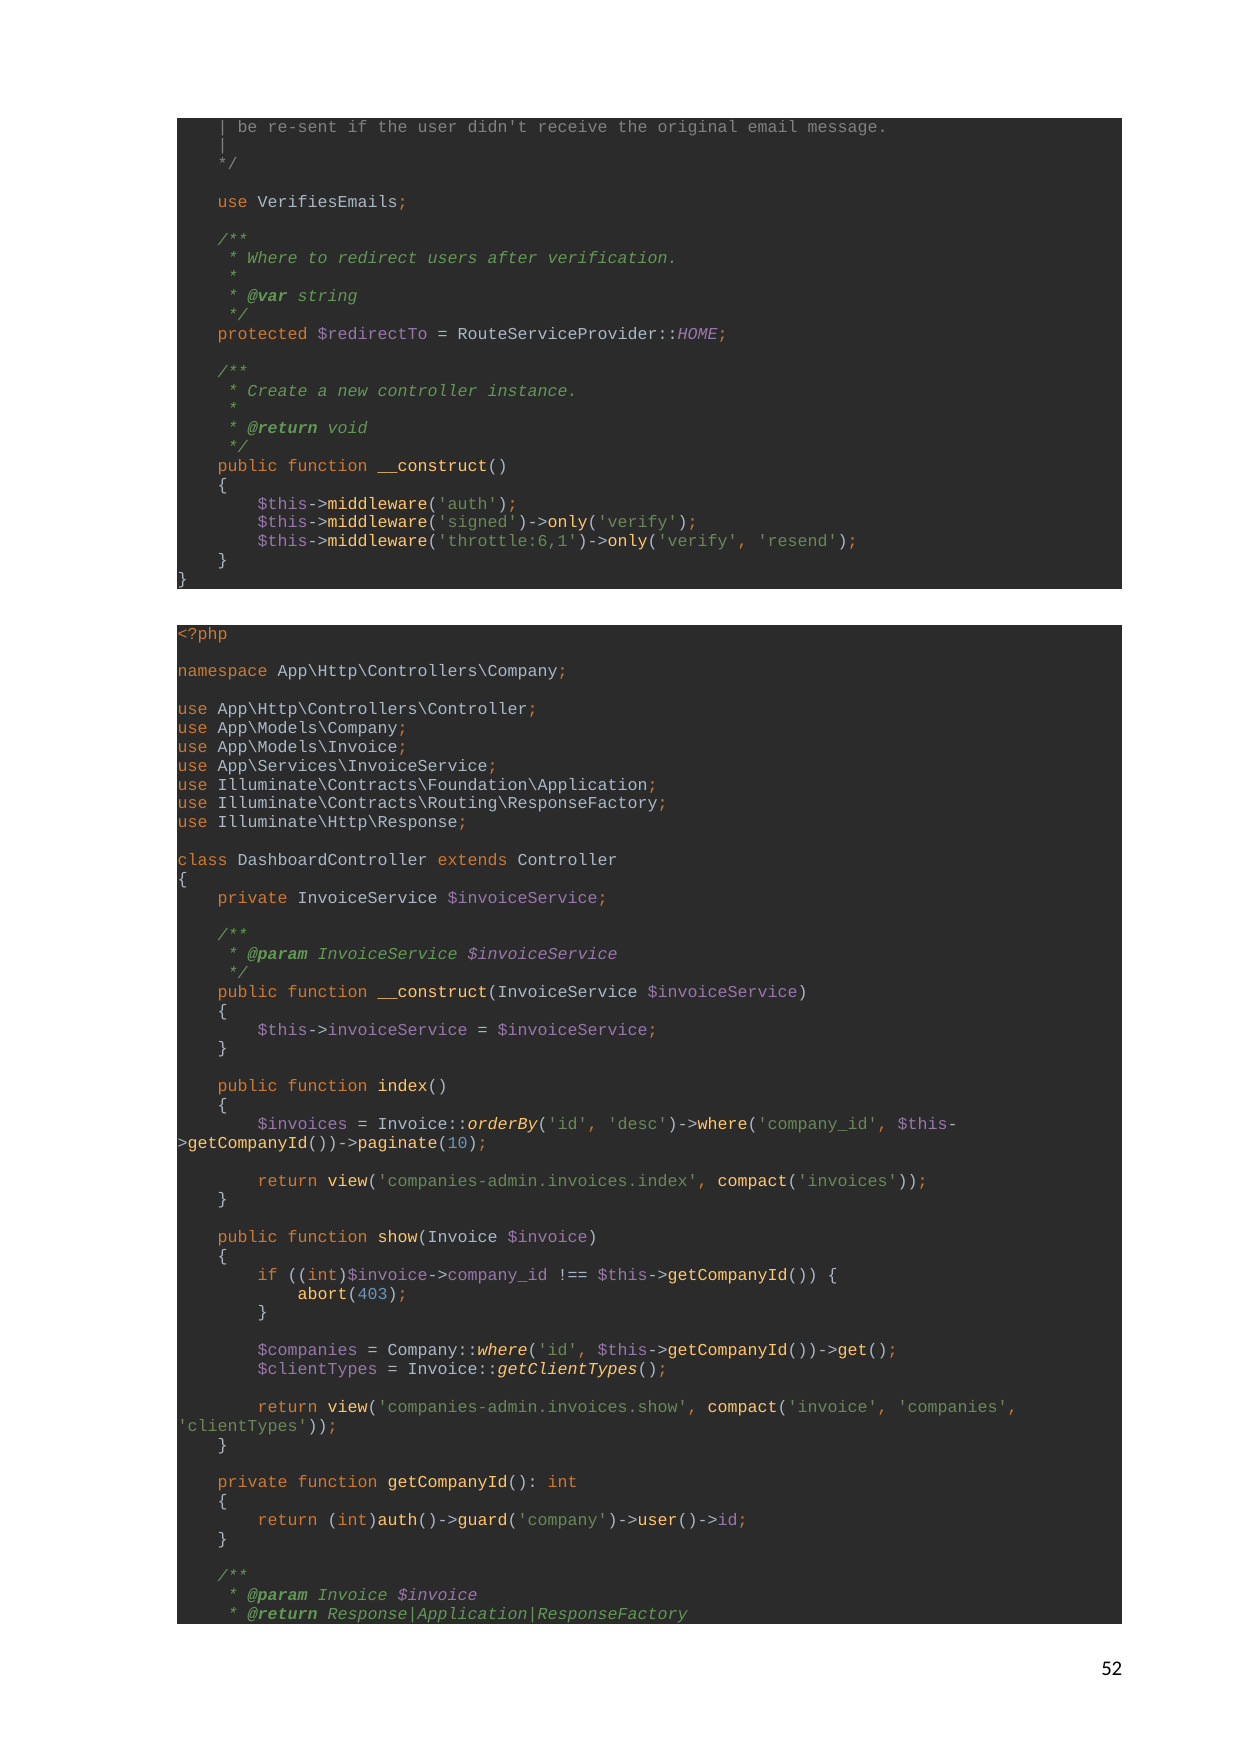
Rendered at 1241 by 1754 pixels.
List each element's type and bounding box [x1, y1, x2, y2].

text [177, 625, 1122, 1624]
text [177, 118, 1122, 589]
